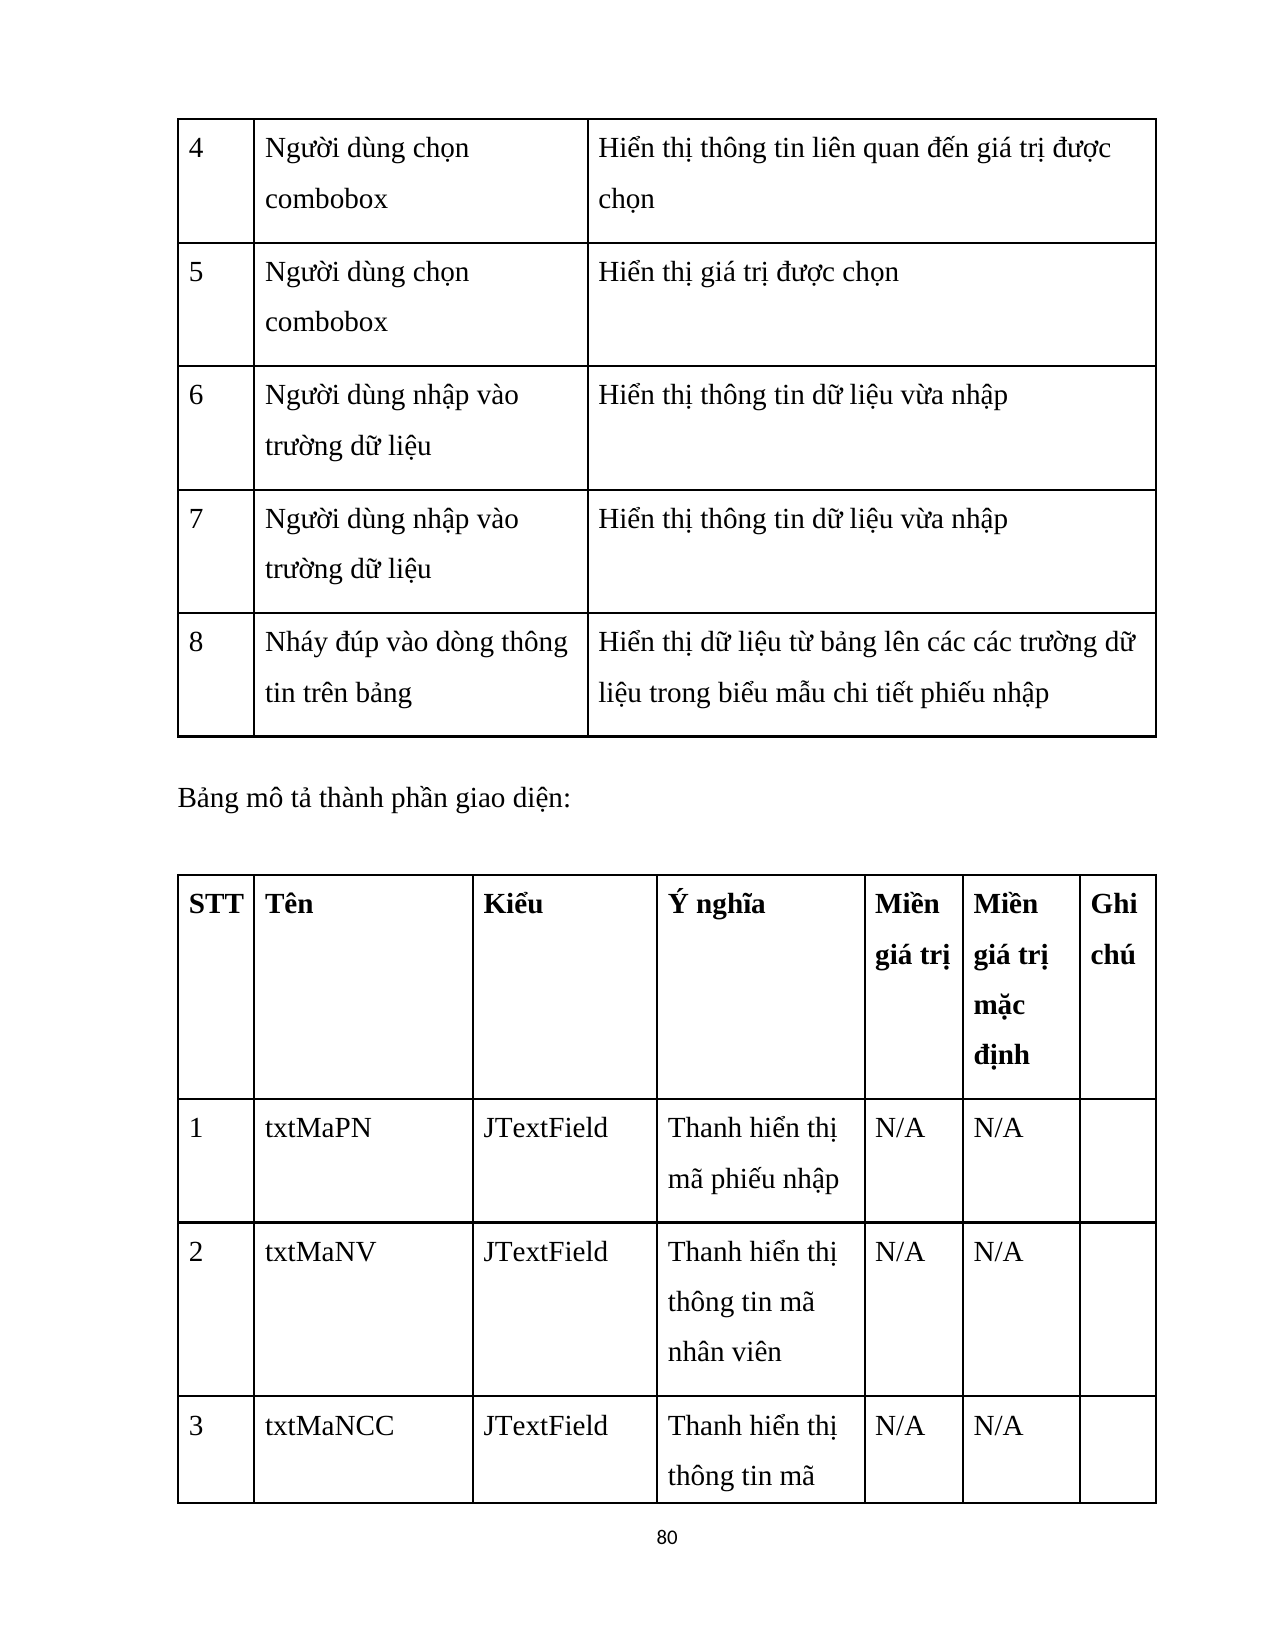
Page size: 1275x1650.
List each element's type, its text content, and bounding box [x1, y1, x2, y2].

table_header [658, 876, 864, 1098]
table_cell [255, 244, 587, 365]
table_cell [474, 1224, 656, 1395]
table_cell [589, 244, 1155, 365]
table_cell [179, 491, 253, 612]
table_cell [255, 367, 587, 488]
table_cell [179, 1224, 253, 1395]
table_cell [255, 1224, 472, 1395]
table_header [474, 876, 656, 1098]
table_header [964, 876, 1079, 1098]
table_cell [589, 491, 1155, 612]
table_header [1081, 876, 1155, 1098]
text Bảng mô tả thành phần giao diện: [177, 781, 1157, 814]
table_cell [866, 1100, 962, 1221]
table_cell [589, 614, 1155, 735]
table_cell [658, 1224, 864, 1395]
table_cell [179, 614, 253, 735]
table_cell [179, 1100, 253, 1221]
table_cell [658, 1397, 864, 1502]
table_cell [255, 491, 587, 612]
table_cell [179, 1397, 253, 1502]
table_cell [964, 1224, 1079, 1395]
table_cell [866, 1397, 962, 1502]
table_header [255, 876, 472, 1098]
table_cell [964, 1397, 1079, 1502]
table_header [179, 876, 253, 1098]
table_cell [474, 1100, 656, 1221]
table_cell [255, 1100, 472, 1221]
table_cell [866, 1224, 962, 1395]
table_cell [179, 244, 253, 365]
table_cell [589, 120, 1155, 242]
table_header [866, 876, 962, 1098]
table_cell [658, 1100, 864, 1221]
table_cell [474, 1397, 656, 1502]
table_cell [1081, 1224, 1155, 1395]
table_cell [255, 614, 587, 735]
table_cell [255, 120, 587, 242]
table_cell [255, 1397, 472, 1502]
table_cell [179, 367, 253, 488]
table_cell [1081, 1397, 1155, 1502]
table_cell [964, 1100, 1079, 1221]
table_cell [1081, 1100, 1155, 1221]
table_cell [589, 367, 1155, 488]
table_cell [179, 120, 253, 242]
